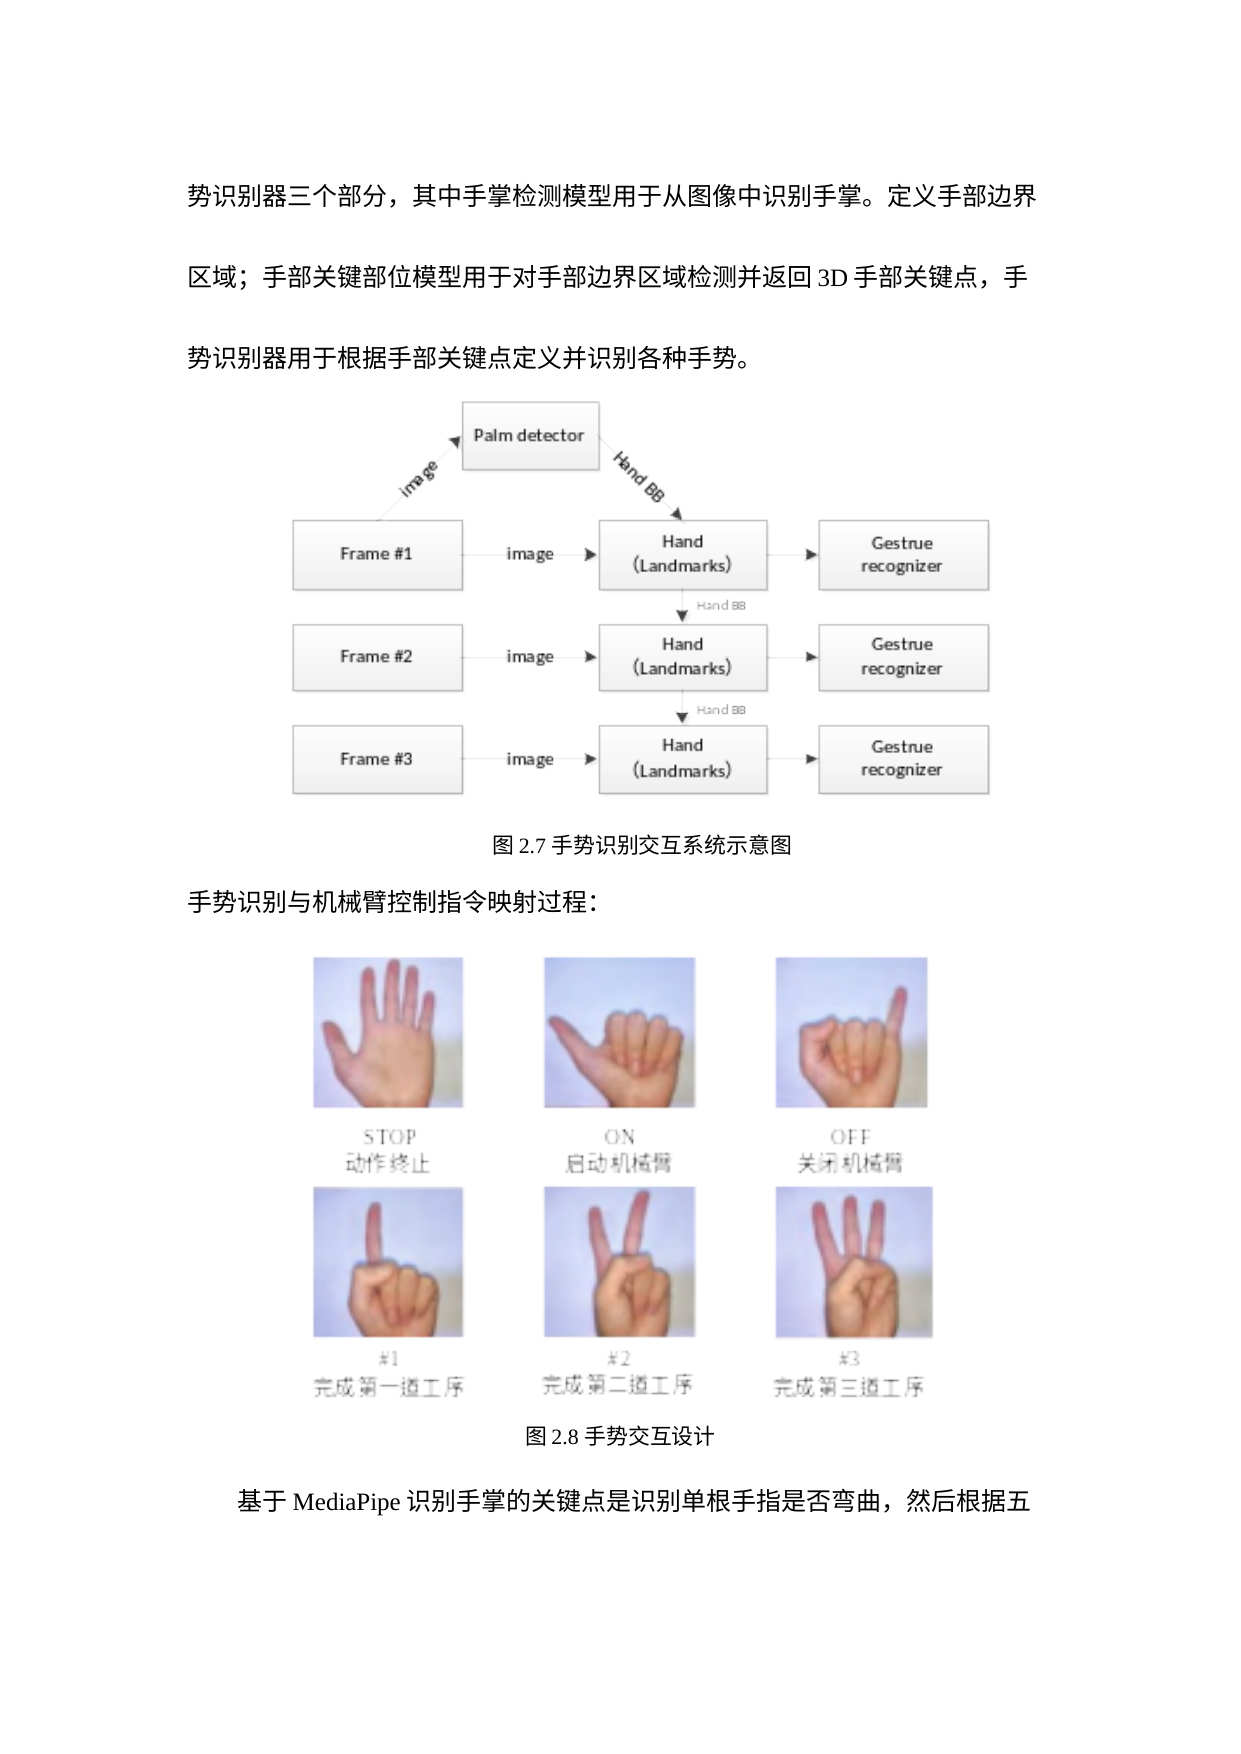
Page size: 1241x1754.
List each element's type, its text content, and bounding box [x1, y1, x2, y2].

text 图2.8 手势交互设计 [187, 1418, 1053, 1451]
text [187, 1467, 1053, 1532]
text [187, 162, 1053, 389]
text 手势识别与机械臂控制指令映射过程： [187, 868, 1053, 933]
text 图2.7 手势识别交互系统示意图 [187, 827, 1053, 860]
